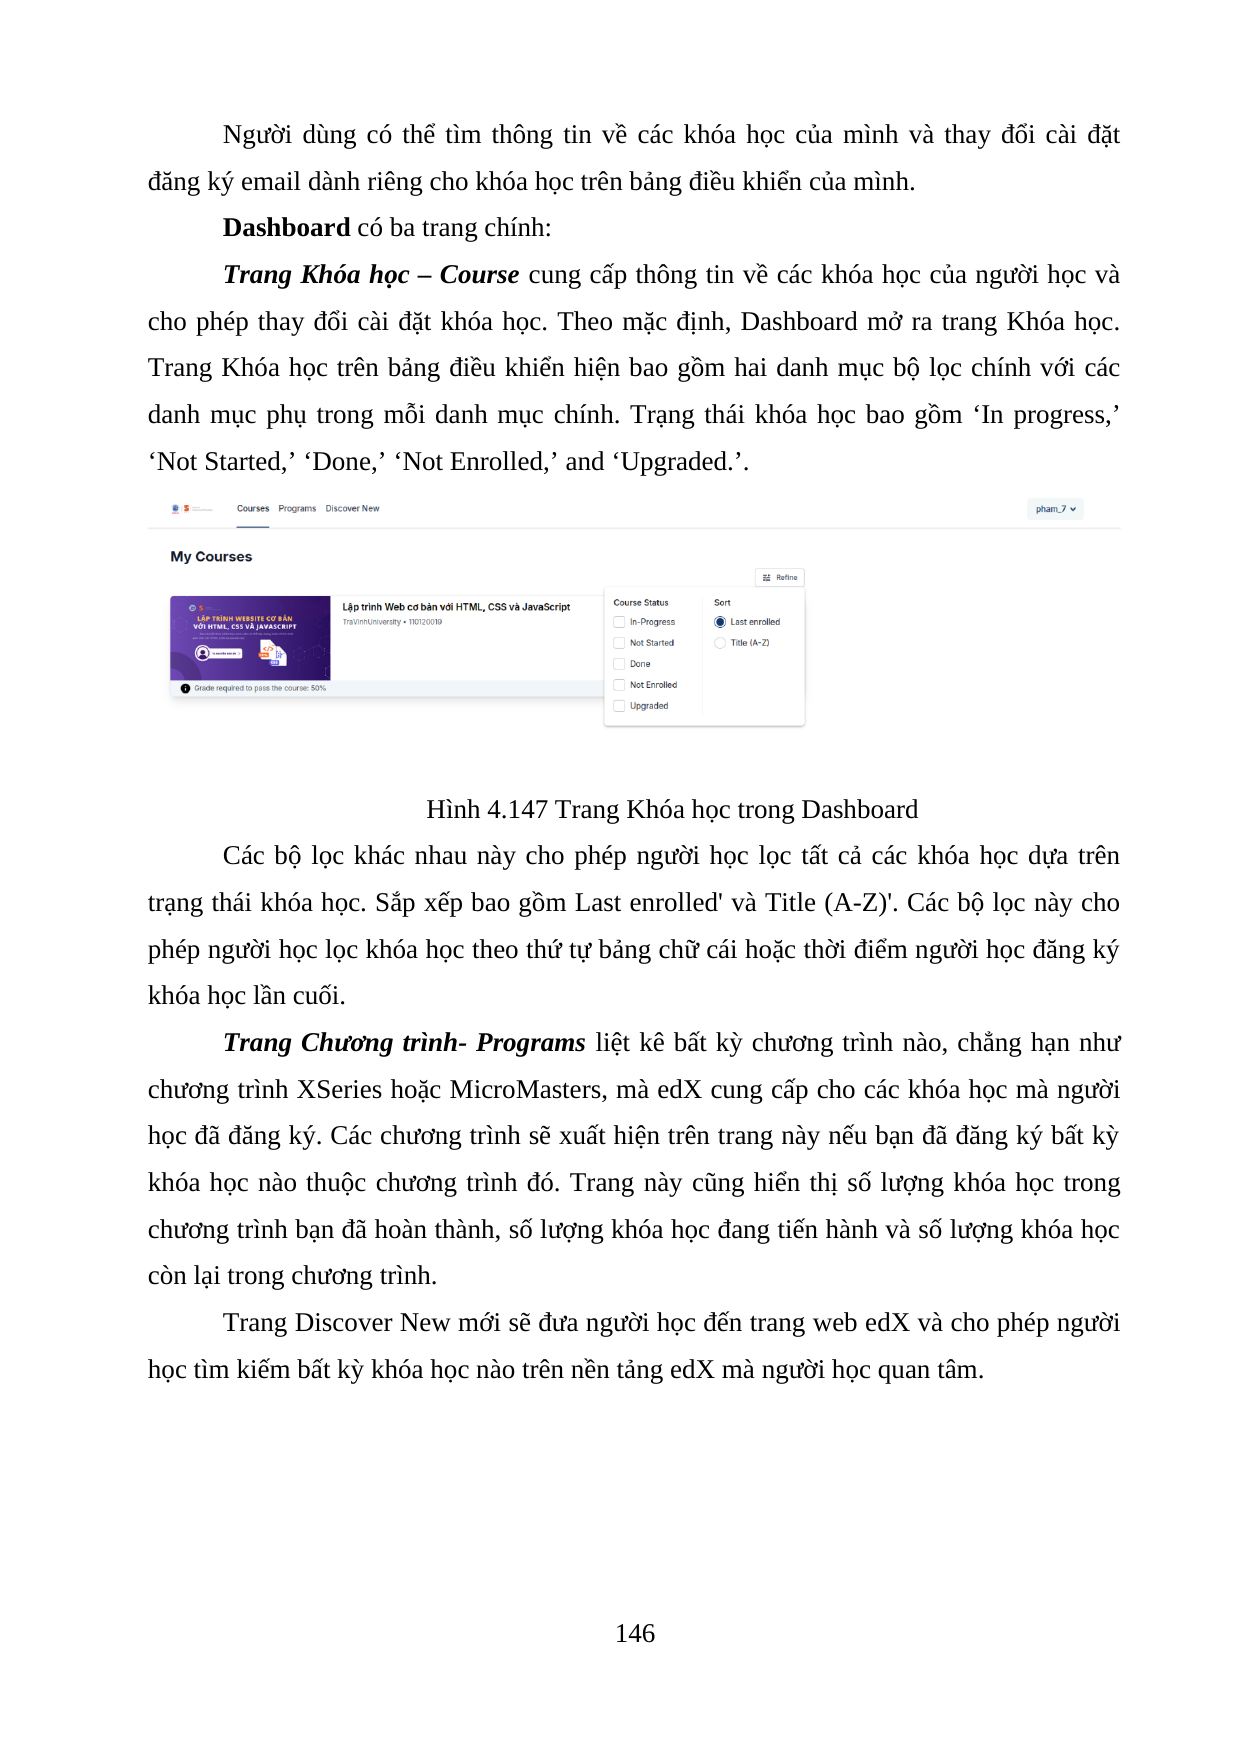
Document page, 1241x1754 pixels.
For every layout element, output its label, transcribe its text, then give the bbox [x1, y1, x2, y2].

text Người dùng có thể tìm thông tin về các khóa học của mình và thay đổi cài đặt đăng ký email dành riêng cho khóa học trên bảng điều khiển của mình. [148, 118, 1122, 196]
text Dashboard có ba trang chính: [148, 211, 1122, 243]
text Trang Khóa học – Course cung cấp thông tin về các khóa học của người học và cho phép thay đổi cài đặt khóa học. Theo mặc định, Dashboard mở ra trang Khóa học. Trang Khóa học trên bảng điều khiển hiện bao gồm hai danh mục bộ lọc chính với các danh mục phụ trong mỗi danh mục chính. Trạng thái khóa học bao gồm ‘In progress,’ ‘Not Started,’ ‘Done,’ ‘Not Enrolled,’ and ‘Upgraded.’. [148, 258, 1122, 476]
text Trang Chương trình- Programs liệt kê bất kỳ chương trình nào, chẳng hạn như chương trình XSeries hoặc MicroMasters, mà edX cung cấp cho các khóa học mà người học đã đăng ký. Các chương trình sẽ xuất hiện trên trang này nếu bạn đã đăng ký bất kỳ khóa học nào thuộc chương trình đó. Trang này cũng hiển thị số lượng khóa học trong chương trình bạn đã hoàn thành, số lượng khóa học đang tiến hành và số lượng khóa học còn lại trong chương trình. [148, 1026, 1122, 1291]
text Các bộ lọc khác nhau này cho phép người học lọc tất cả các khóa học dựa trên trạng thái khóa học. Sắp xếp bao gồm Last enrolled' và Title (A-Z)'. Các bộ lọc này cho phép người học lọc khóa học theo thứ tự bảng chữ cái hoặc thời điểm người học đăng ký khóa học lần cuối. [148, 839, 1122, 1011]
picture [147, 491, 1121, 778]
text Trang Discover New mới sẽ đưa người học đến trang web edX và cho phép người học tìm kiếm bất kỳ khóa học nào trên nền tảng edX mà người học quan tâm. [148, 1306, 1122, 1384]
